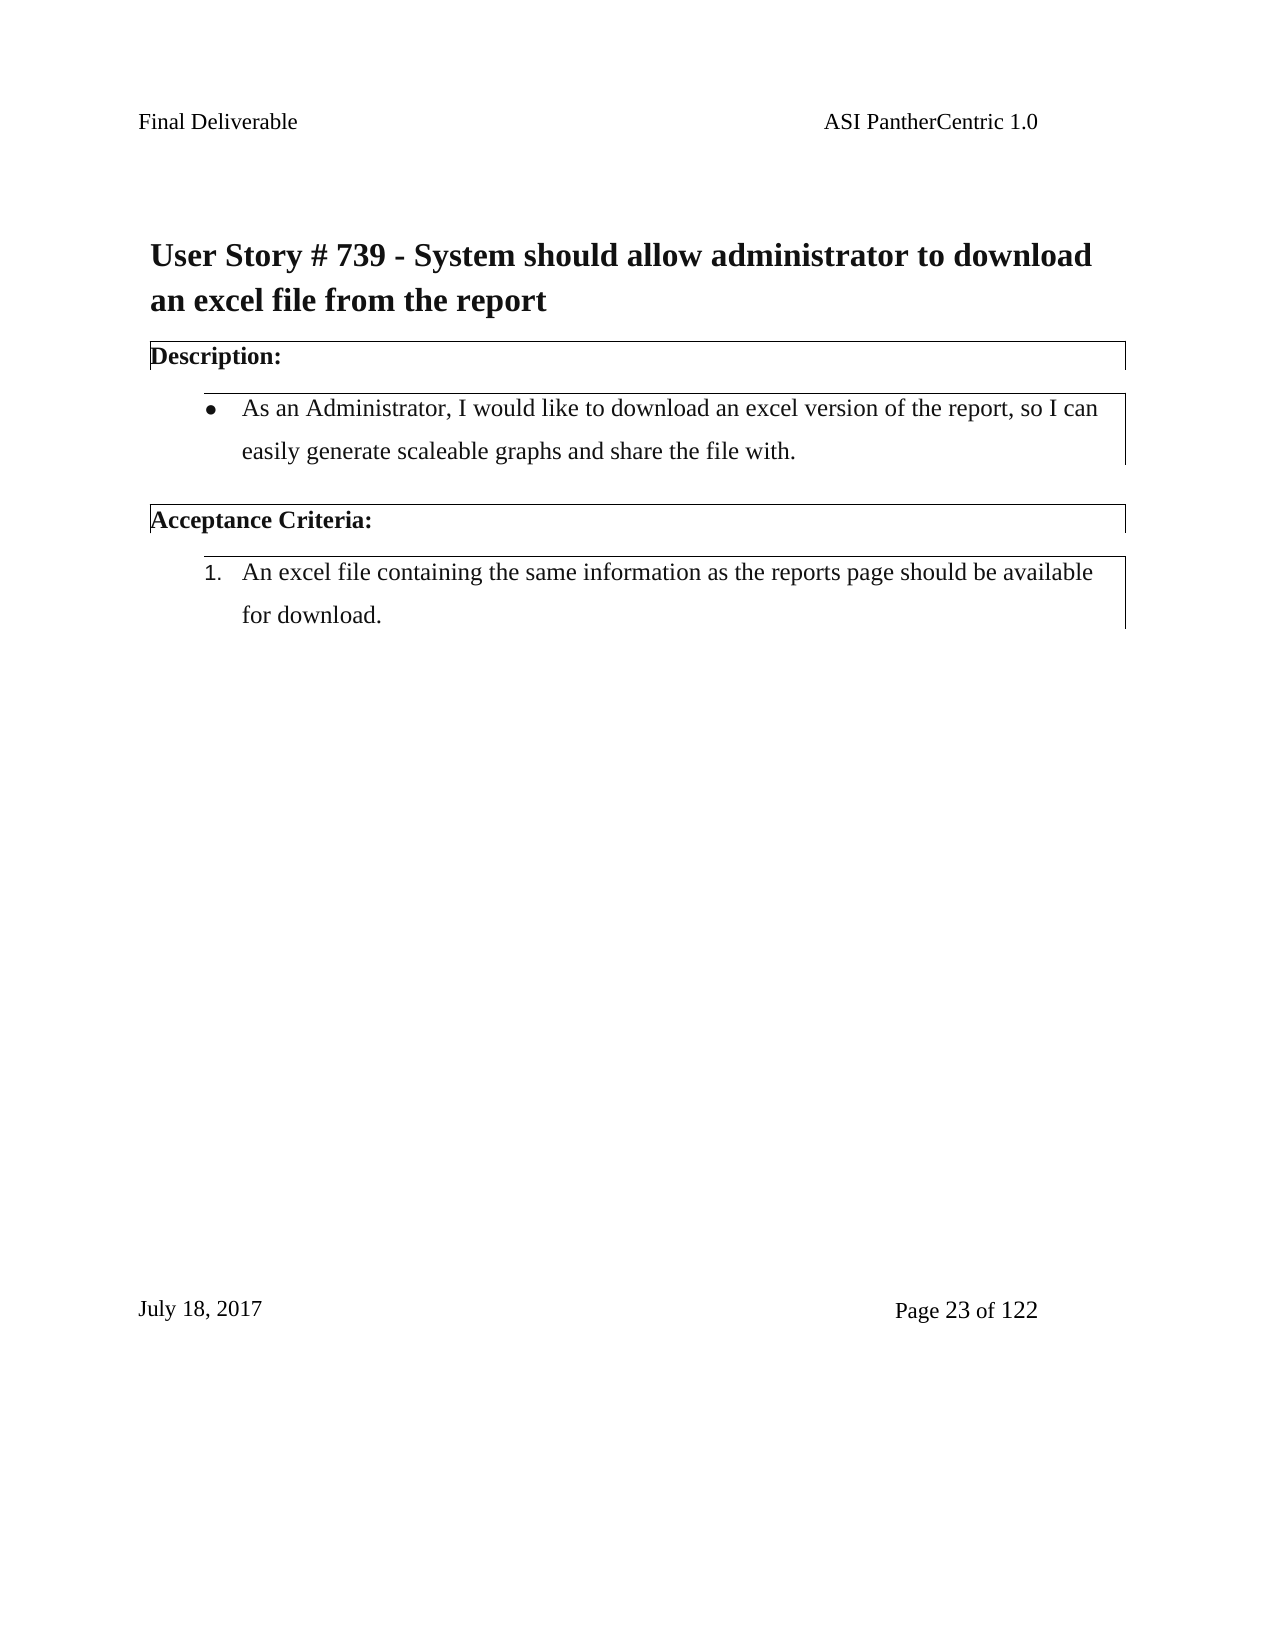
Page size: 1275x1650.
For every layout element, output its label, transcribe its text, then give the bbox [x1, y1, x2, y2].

list As an Administrator, I would like to download an excel version of the report, so I can easily generate scaleable graphs and share the file with. [204, 394, 1125, 465]
subtitle Acceptance Criteria: [151, 505, 1125, 533]
text User Story # 739 - System should allow administrator to download an excel file from the report [150, 236, 1125, 318]
list An excel file containing the same information as the reports page should be available for download. [204, 557, 1125, 629]
subtitle Description: [151, 342, 1125, 370]
